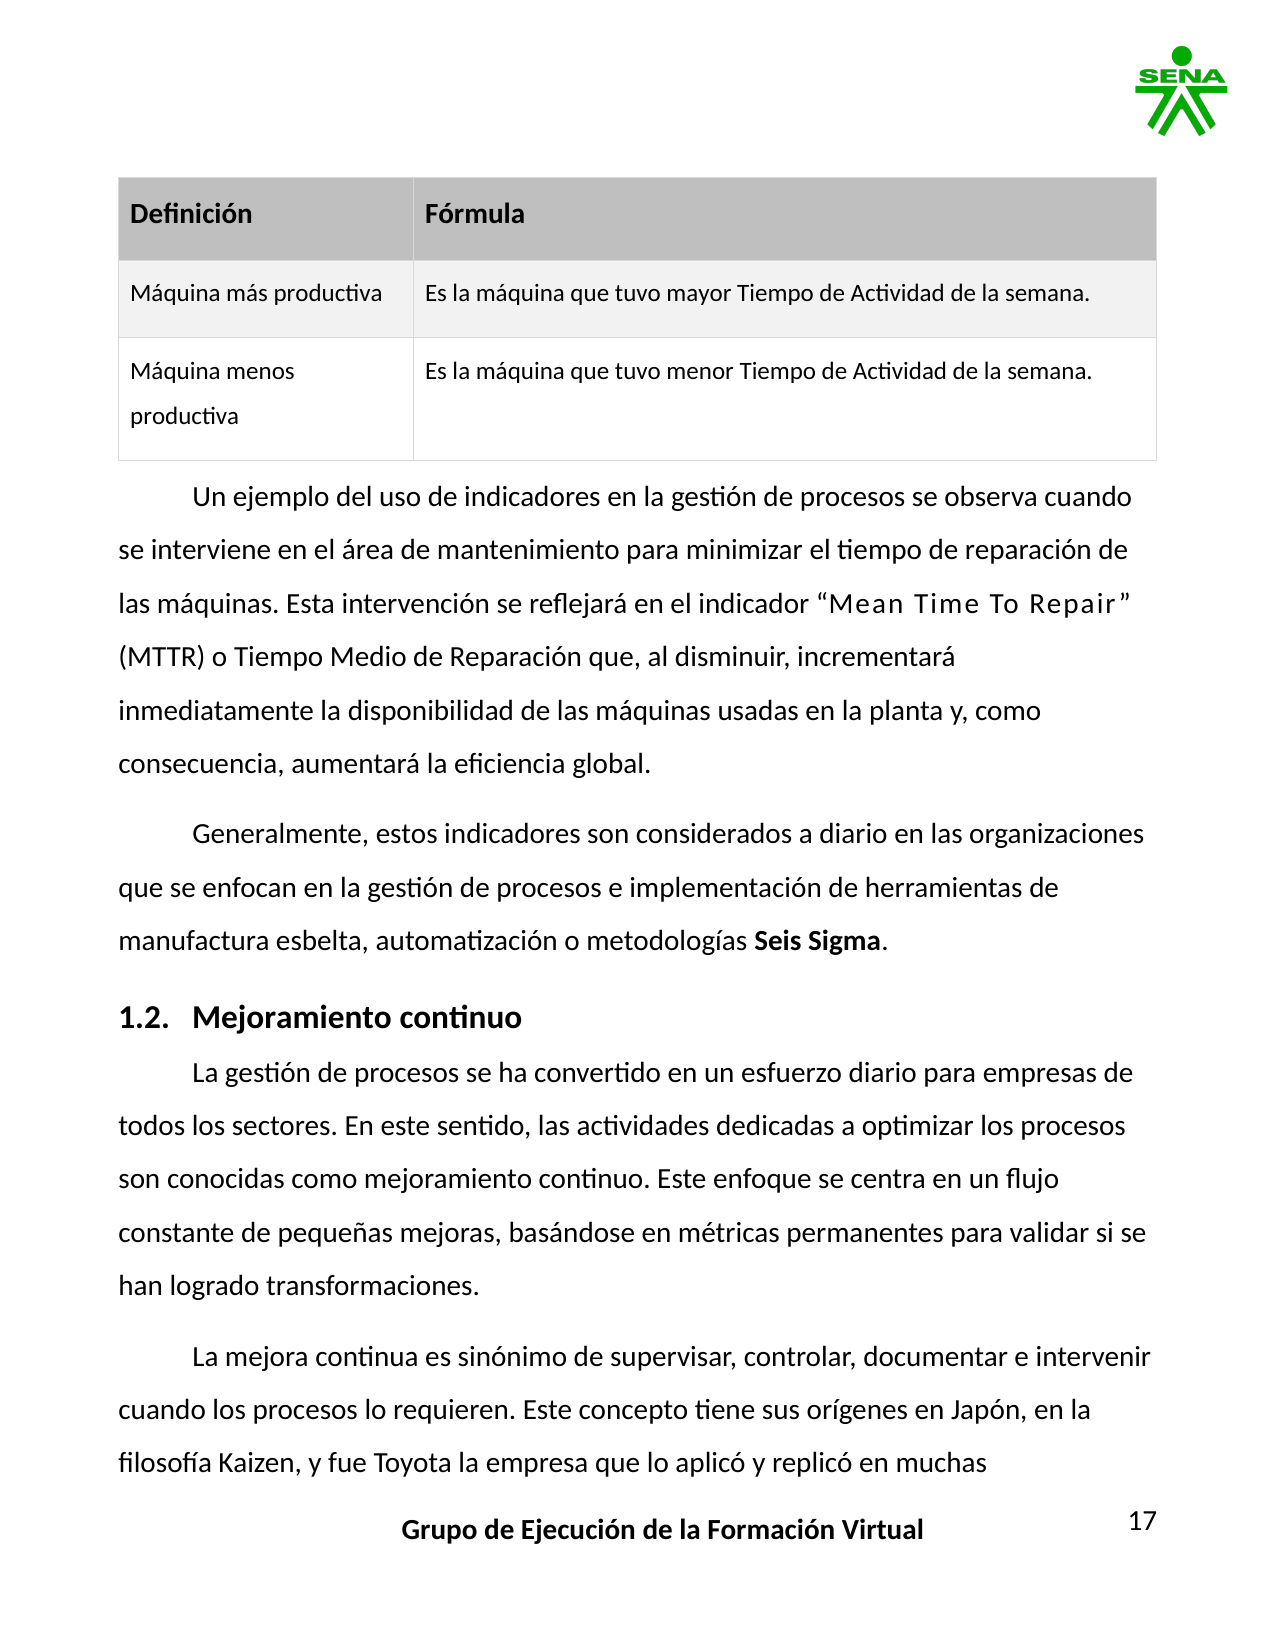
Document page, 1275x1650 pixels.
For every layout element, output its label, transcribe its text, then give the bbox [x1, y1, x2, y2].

text La gestión de procesos se ha convertido en un esfuerzo diario para empresas de todos los sectores. En este sentido, las actividades dedicadas a optimizar los procesos son conocidas como mejoramiento continuo. Este enfoque se centra en un flujo constante de pequeñas mejoras, basándose en métricas permanentes para validar si se han logrado transformaciones. [118, 1054, 1157, 1303]
table_cell Máquina menos productiva [119, 338, 413, 460]
subtitle Mejoramiento continuo [118, 996, 1157, 1037]
table_cell Máquina más productiva [119, 261, 413, 337]
table_cell Es la máquina que tuvo mayor Tiempo de Actividad de la semana. [414, 261, 1156, 337]
table_header Fórmula [414, 178, 1156, 260]
text Generalmente, estos indicadores son considerados a diario en las organizaciones que se enfocan en la gestión de procesos e implementación de herramientas de manufactura esbelta, automatización o metodologías Seis Sigma. [118, 815, 1157, 958]
text Un ejemplo del uso de indicadores en la gestión de procesos se observa cuando se interviene en el área de mantenimiento para minimizar el tiempo de reparación de las máquinas. Esta intervención se reflejará en el indicador “Mean Time To Repair” (MTTR) o Tiempo Medio de Reparación que, al disminuir, incrementará inmediatamente la disponibilidad de las máquinas usadas en la planta y, como consecuencia, aumentará la eficiencia global. [118, 478, 1157, 781]
picture [1135, 46, 1228, 136]
table_header Definición [119, 178, 413, 260]
table_cell Es la máquina que tuvo menor Tiempo de Actividad de la semana. [414, 338, 1156, 460]
